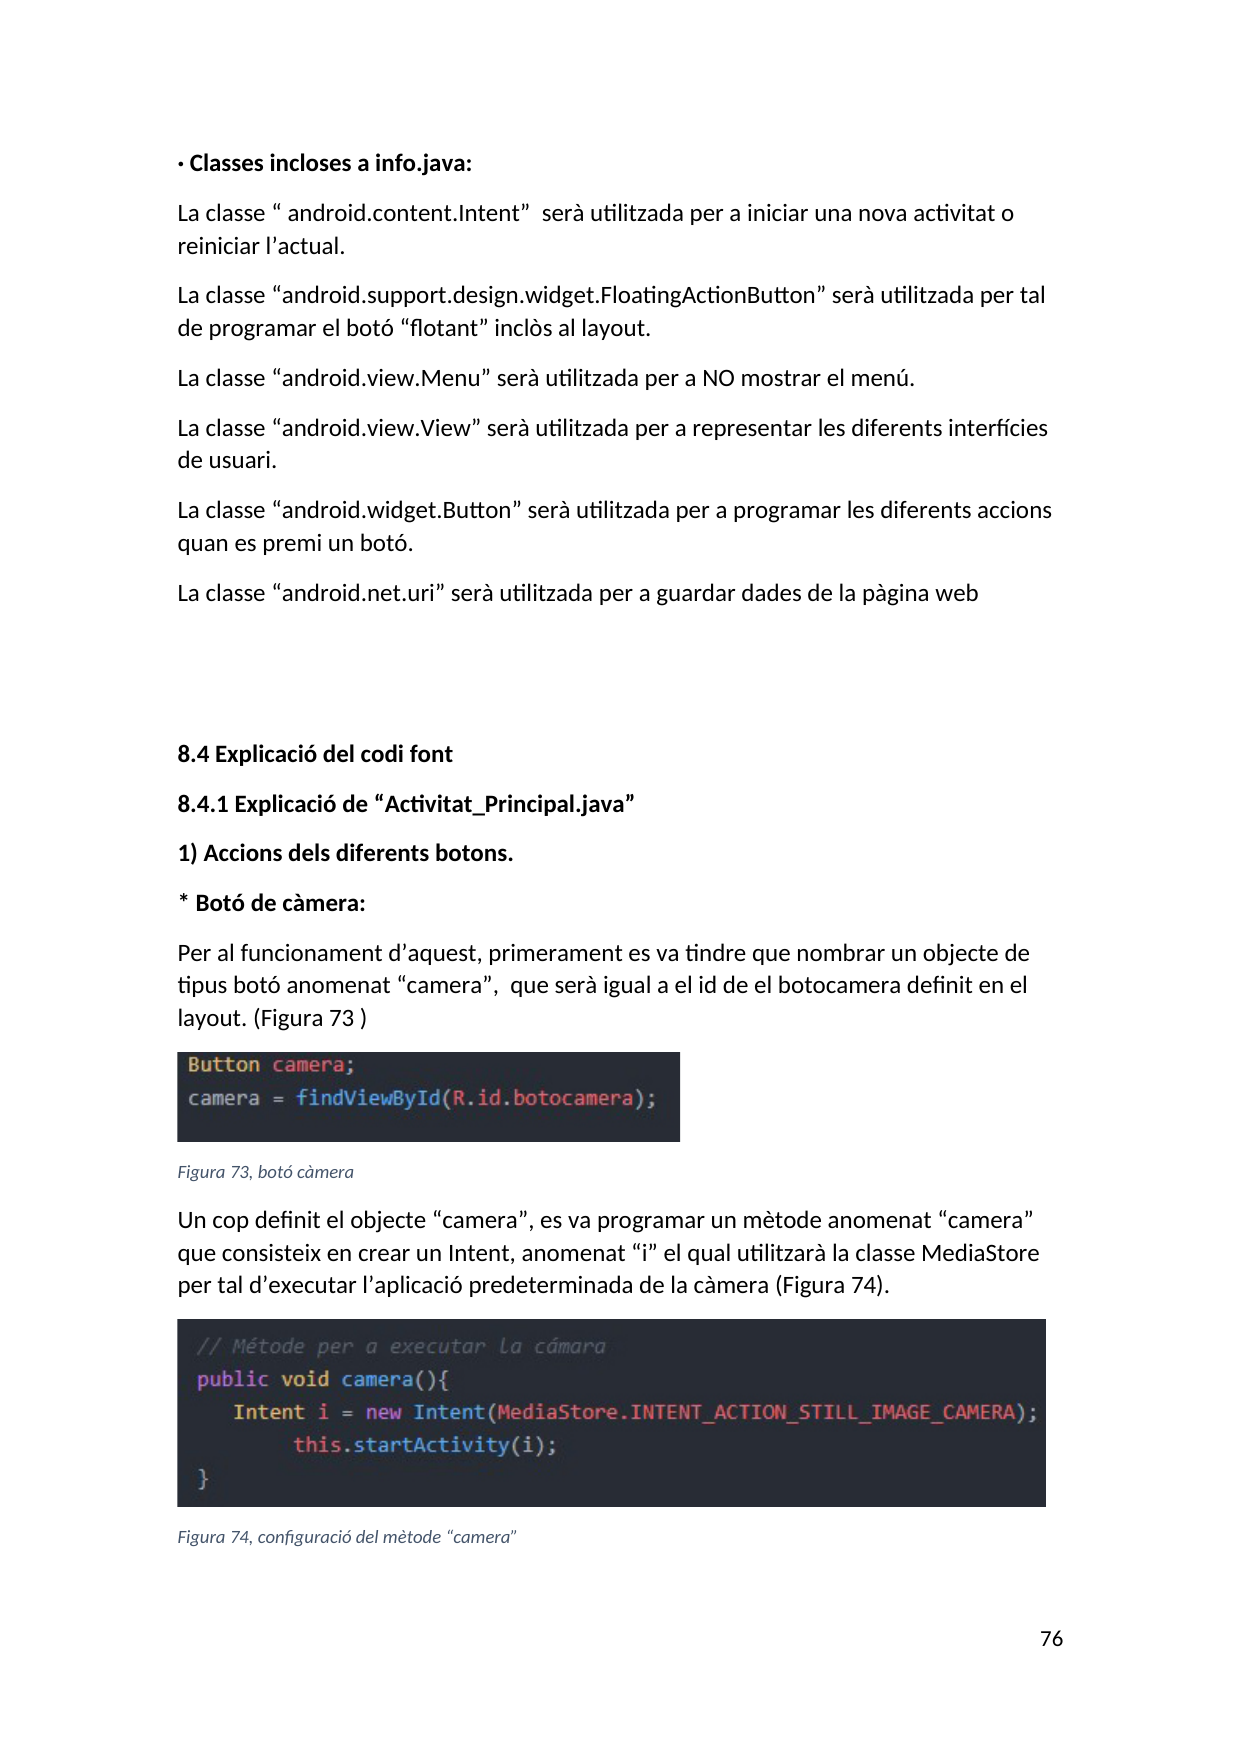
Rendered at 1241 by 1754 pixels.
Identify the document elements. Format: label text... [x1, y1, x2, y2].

text * Botó de càmera: [177, 887, 1063, 918]
text Per al funcionament d’aquest, primerament es va tindre que nombrar un objecte de tipus botó anomenat “camera”, que serà igual a el id de el botocamera definit en el layout. (Figura 73 ) [177, 937, 1063, 1033]
text 8.4.1 Explicació de “Activitat_Principal.java” [177, 788, 1063, 818]
text La classe “ android.content.Intent” serà utilitzada per a iniciar una nova activitat o reiniciar l’actual. [177, 197, 1063, 261]
text Figura 74, configuració del mètode “camera” [177, 1526, 1063, 1548]
text 1) Accions dels diferents botons. [177, 837, 1063, 868]
text La classe “android.net.uri” serà utilitzada per a guardar dades de la pàgina web [177, 577, 1063, 607]
text La classe “android.view.Menu” serà utilitzada per a NO mostrar el menú. [177, 362, 1063, 393]
picture [177, 1052, 681, 1142]
text La classe “android.view.View” serà utilitzada per a representar les diferents interfícies de usuari. [177, 412, 1063, 475]
text Figura 73, botó càmera [177, 1160, 1063, 1183]
text · Classes incloses a info.java: [177, 148, 1063, 178]
picture [177, 1319, 1046, 1507]
text Un cop definit el objecte “camera”, es va programar un mètode anomenat “camera” que consisteix en crear un Intent, anomenat “i” el qual utilitzarà la classe MediaStore per tal d’executar l’aplicació predeterminada de la càmera (Figura 74). [177, 1204, 1063, 1300]
text La classe “android.support.design.widget.FloatingActionButton” serà utilitzada per tal de programar el botó “flotant” inclòs al layout. [177, 280, 1063, 343]
text La classe “android.widget.Button” serà utilitzada per a programar les diferents accions quan es premi un botó. [177, 494, 1063, 558]
text 8.4 Explicació del codi font [177, 738, 1063, 769]
